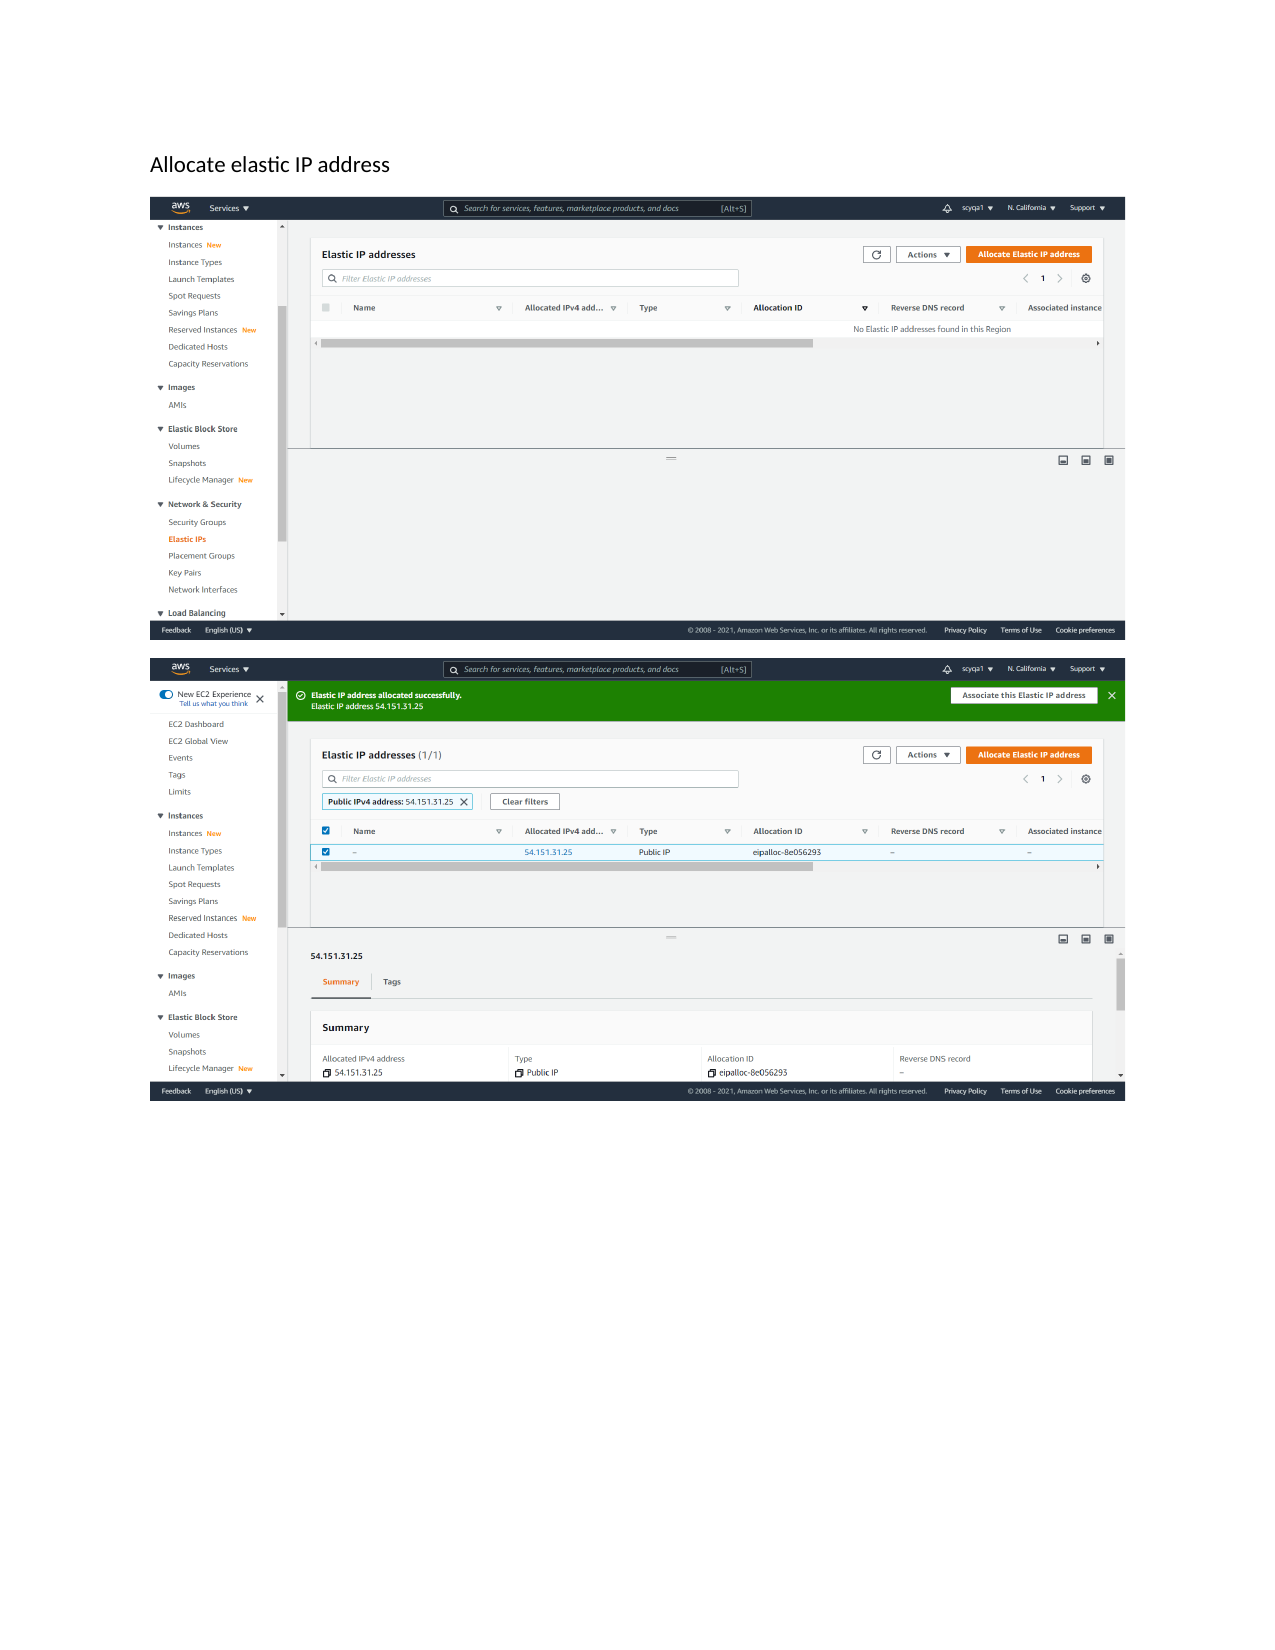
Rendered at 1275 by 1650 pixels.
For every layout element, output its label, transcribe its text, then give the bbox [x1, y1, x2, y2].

text Allocate elastic IP address [150, 150, 1125, 178]
picture [150, 658, 1125, 1101]
picture [150, 196, 1125, 640]
